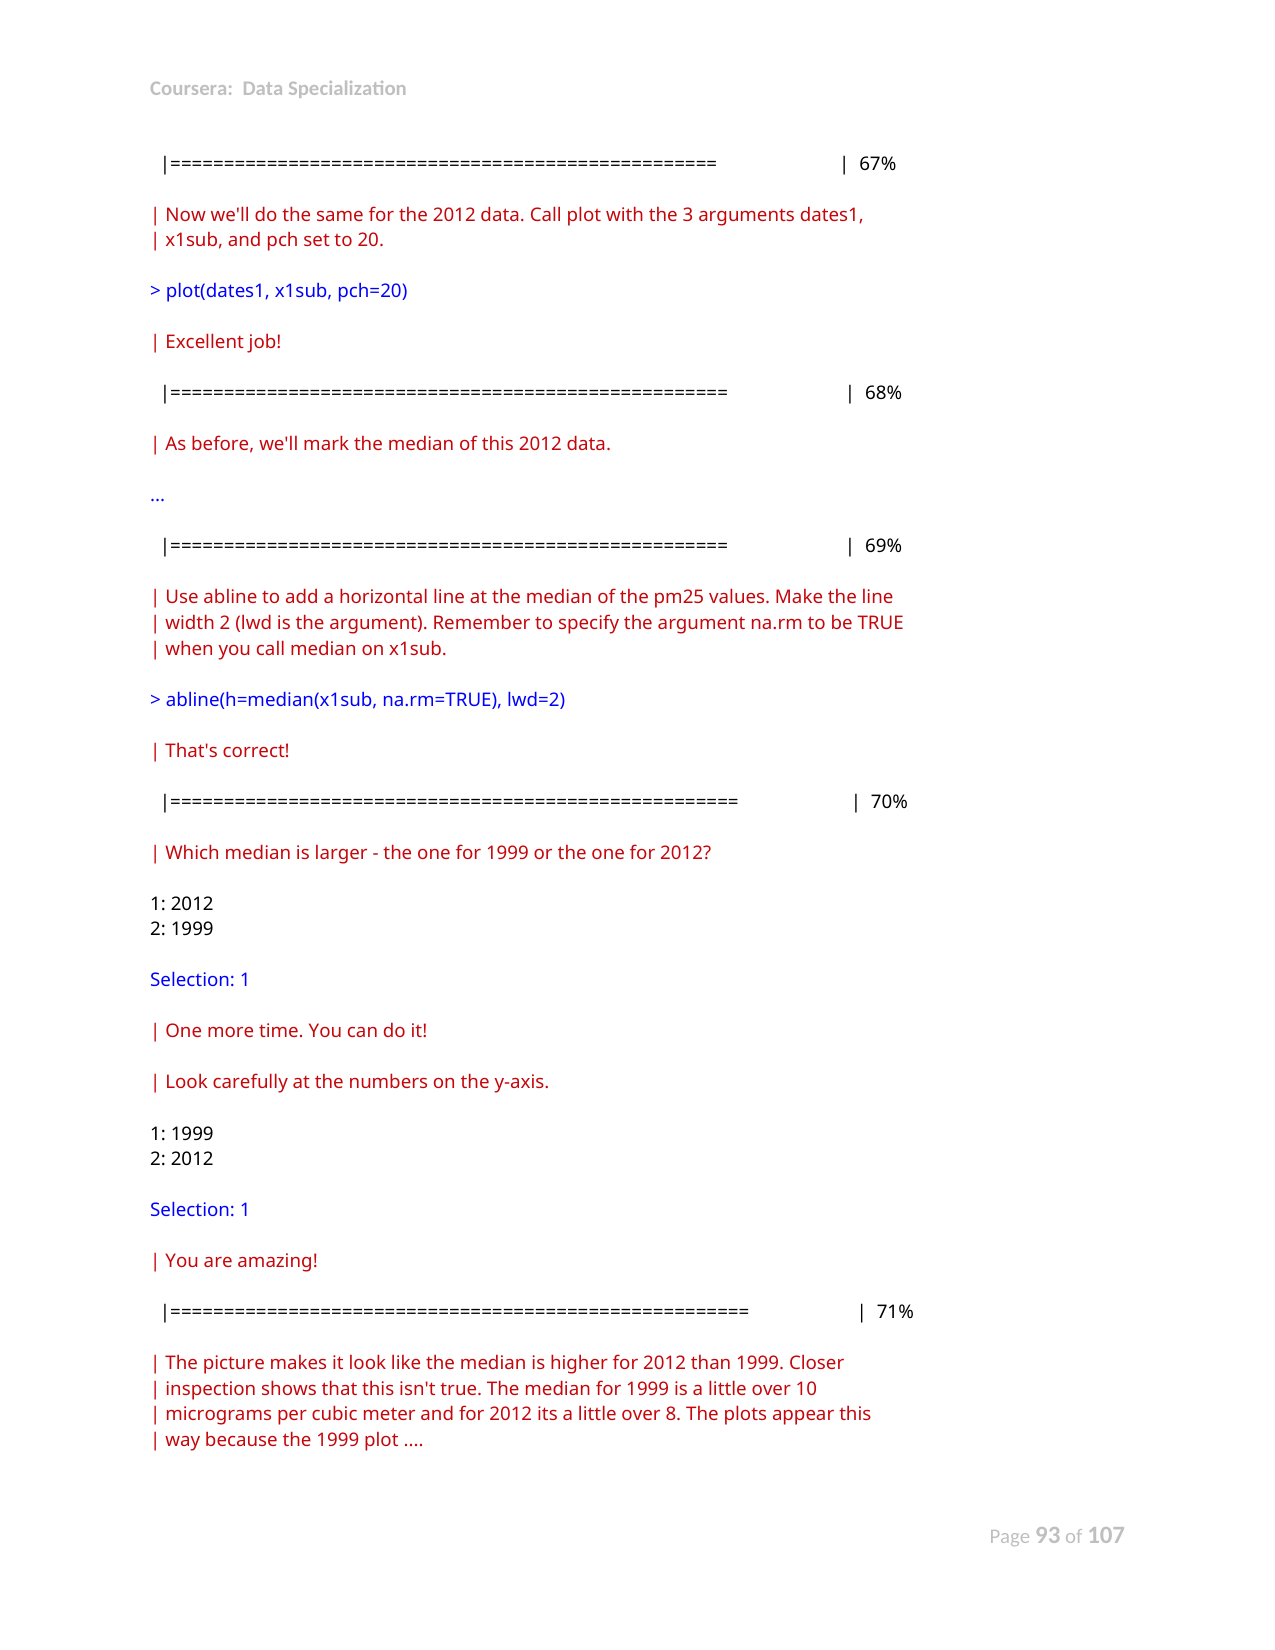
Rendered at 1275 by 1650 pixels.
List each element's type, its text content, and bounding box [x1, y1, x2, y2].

text 1: 1999 [150, 1120, 1125, 1145]
text | Excellent job! [150, 329, 1125, 354]
text | That's correct! [150, 737, 1125, 762]
text | way because the 1999 plot .... [150, 1426, 1125, 1452]
text |==================================================== | 69% [150, 533, 1125, 558]
text | The picture makes it look like the median is higher for 2012 than 1999. Closer [150, 1349, 1125, 1375]
text > plot(dates1, x1sub, pch=20) [150, 278, 1125, 303]
text | x1sub, and pch set to 20. [150, 227, 1125, 252]
text | Which median is larger - the one for 1999 or the one for 2012? [150, 839, 1125, 864]
text | Look carefully at the numbers on the y-axis. [150, 1069, 1125, 1094]
text | inspection shows that this isn't true. The median for 1999 is a little over 10 [150, 1375, 1125, 1401]
text Selection: 1 [150, 967, 1125, 992]
text | when you call median on x1sub. [150, 635, 1125, 660]
text Selection: 1 [150, 1196, 1125, 1222]
text |====================================================== | 71% [150, 1298, 1125, 1324]
text > abline(h=median(x1sub, na.rm=TRUE), lwd=2) [150, 686, 1125, 711]
text | width 2 (lwd is the argument). Remember to specify the argument na.rm to be TRUE [150, 609, 1125, 635]
text |==================================================== | 68% [150, 380, 1125, 405]
text | You are amazing! [150, 1247, 1125, 1273]
text | Use abline to add a horizontal line at the median of the pm25 values. Make the line [150, 584, 1125, 609]
text | As before, we'll mark the median of this 2012 data. [150, 431, 1125, 456]
text |=================================================== | 67% [150, 150, 1125, 176]
text | One more time. You can do it! [150, 1018, 1125, 1043]
text 1: 2012 [150, 890, 1125, 916]
text ... [150, 482, 1125, 507]
text |===================================================== | 70% [150, 788, 1125, 813]
text 2: 1999 [150, 916, 1125, 941]
text 2: 2012 [150, 1145, 1125, 1171]
text | Now we'll do the same for the 2012 data. Call plot with the 3 arguments dates1, [150, 201, 1125, 227]
text | micrograms per cubic meter and for 2012 its a little over 8. The plots appear this [150, 1401, 1125, 1426]
